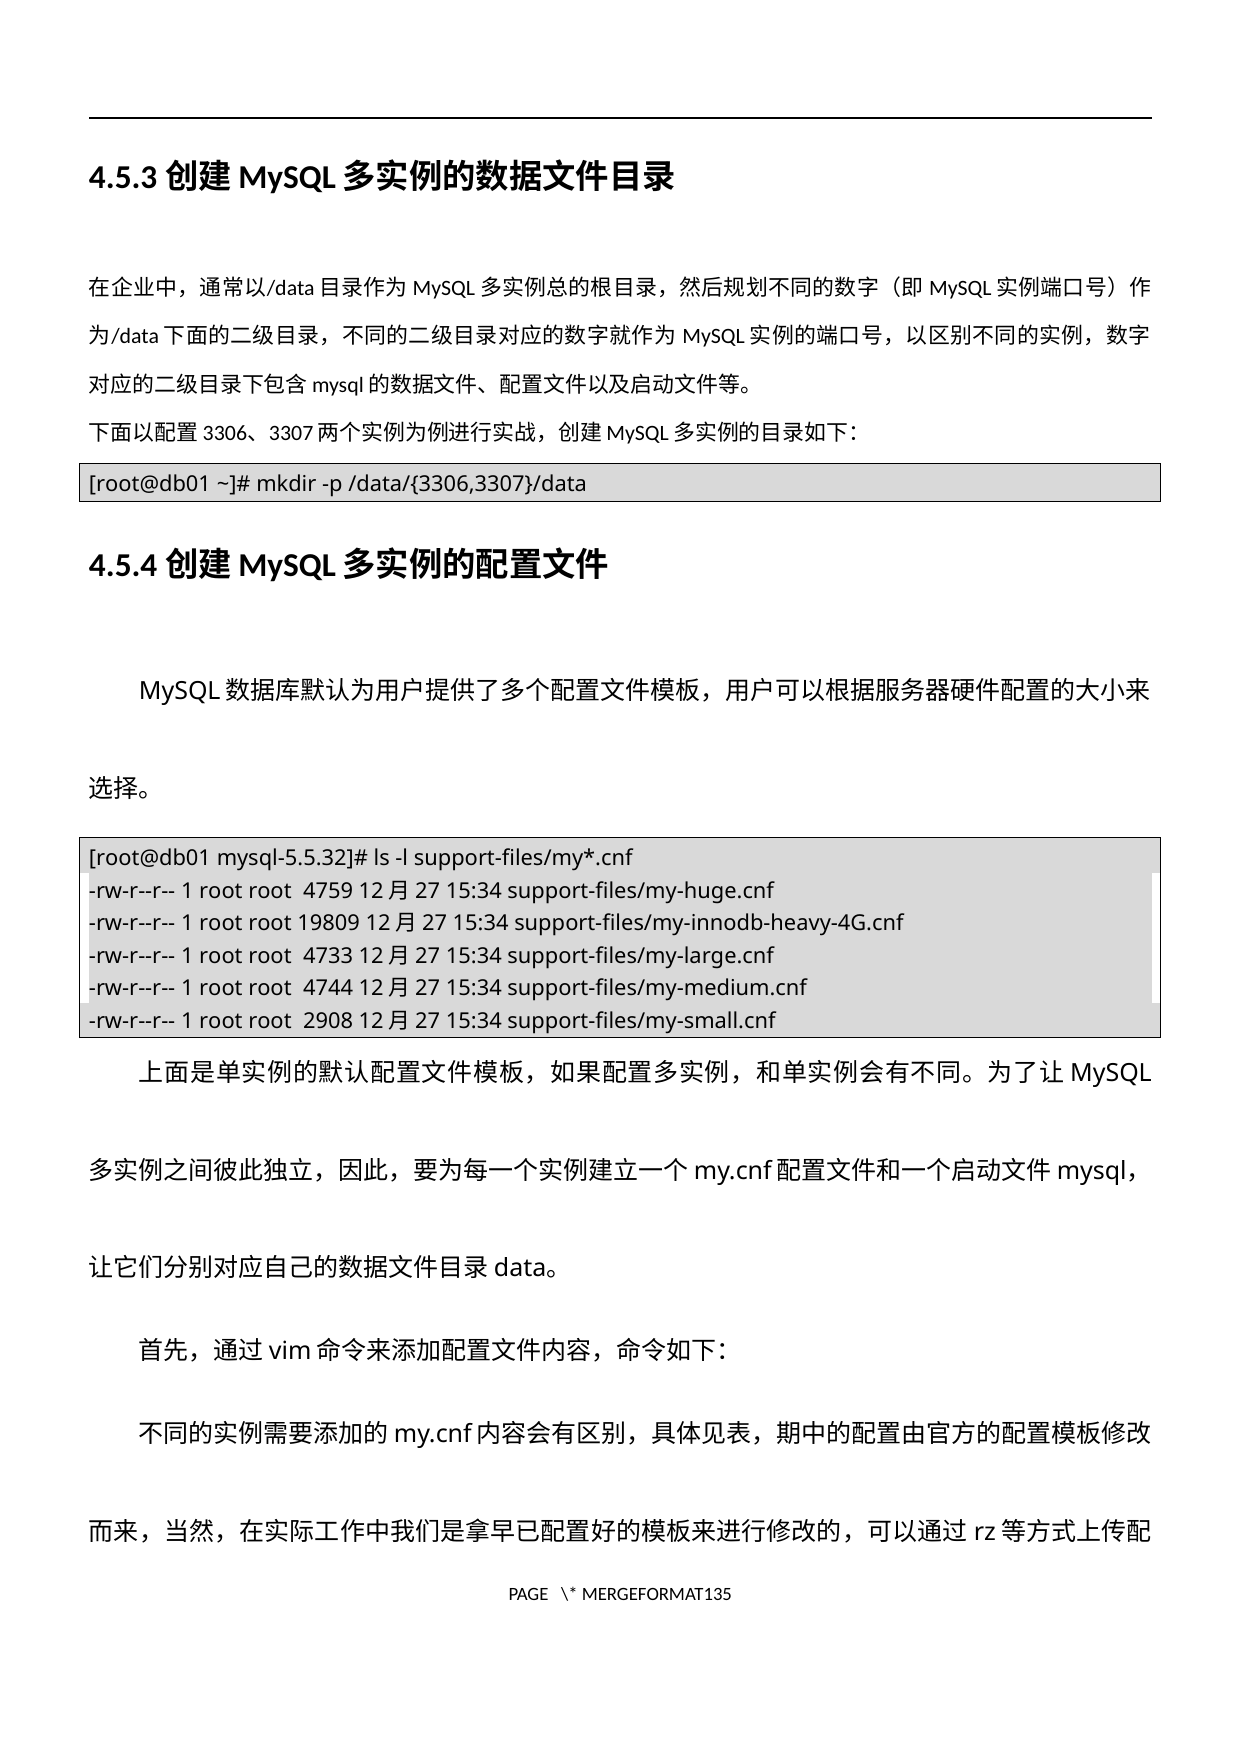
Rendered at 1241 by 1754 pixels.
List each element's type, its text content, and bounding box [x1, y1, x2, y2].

subtitle 4.5.4 创建MySQL多实例的配置文件 [89, 529, 1152, 594]
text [89, 1399, 1152, 1562]
text 在企业中，通常以/data目录作为MySQL多实例总的根目录，然后规划不同的数字（即MySQL实例端口号）作为/data下面的二级目录，不同的二级目录对应的数字就作为MySQL实例的端口号，以区别不同的实例，数字对应的二级目录下包含mysql的数据文件、配置文件以及启动文件等。 [89, 269, 1152, 399]
text -rw-r--r-- 1 root root 19809 12月 27 15:34 support-files/my-innodb-heavy-4G.cnf [89, 905, 1152, 938]
text -rw-r--r-- 1 root root 2908 12月 27 15:34 support-files/my-small.cnf [80, 999, 1160, 1037]
text MySQL数据库默认为用户提供了多个配置文件模板，用户可以根据服务器硬件配置的大小来选择。 [89, 656, 1152, 819]
text -rw-r--r-- 1 root root 4744 12月 27 15:34 support-files/my-medium.cnf [89, 970, 1152, 999]
subtitle 4.5.3 创建MySQL多实例的数据文件目录 [89, 142, 1152, 207]
text [root@db01 ~]# mkdir -p /data/{3306,3307}/data [80, 464, 1160, 501]
text -rw-r--r-- 1 root root 4733 12月 27 15:34 support-files/my-large.cnf [89, 938, 1152, 970]
text [root@db01 mysql-5.5.32]# ls -l support-files/my*.cnf [80, 838, 1160, 873]
text 上面是单实例的默认配置文件模板，如果配置多实例，和单实例会有不同。为了让MySQL多实例之间彼此独立，因此，要为每一个实例建立一个my.cnf配置文件和一个启动文件mysql，让它们分别对应自己的数据文件目录data。 [89, 1038, 1152, 1298]
text 下面以配置3306、3307两个实例为例进行实战，创建MySQL多实例的目录如下： [89, 415, 1152, 447]
text 首先，通过vim命令来添加配置文件内容，命令如下： [89, 1316, 1152, 1381]
text -rw-r--r-- 1 root root 4759 12月 27 15:34 support-files/my-huge.cnf [89, 873, 1152, 905]
